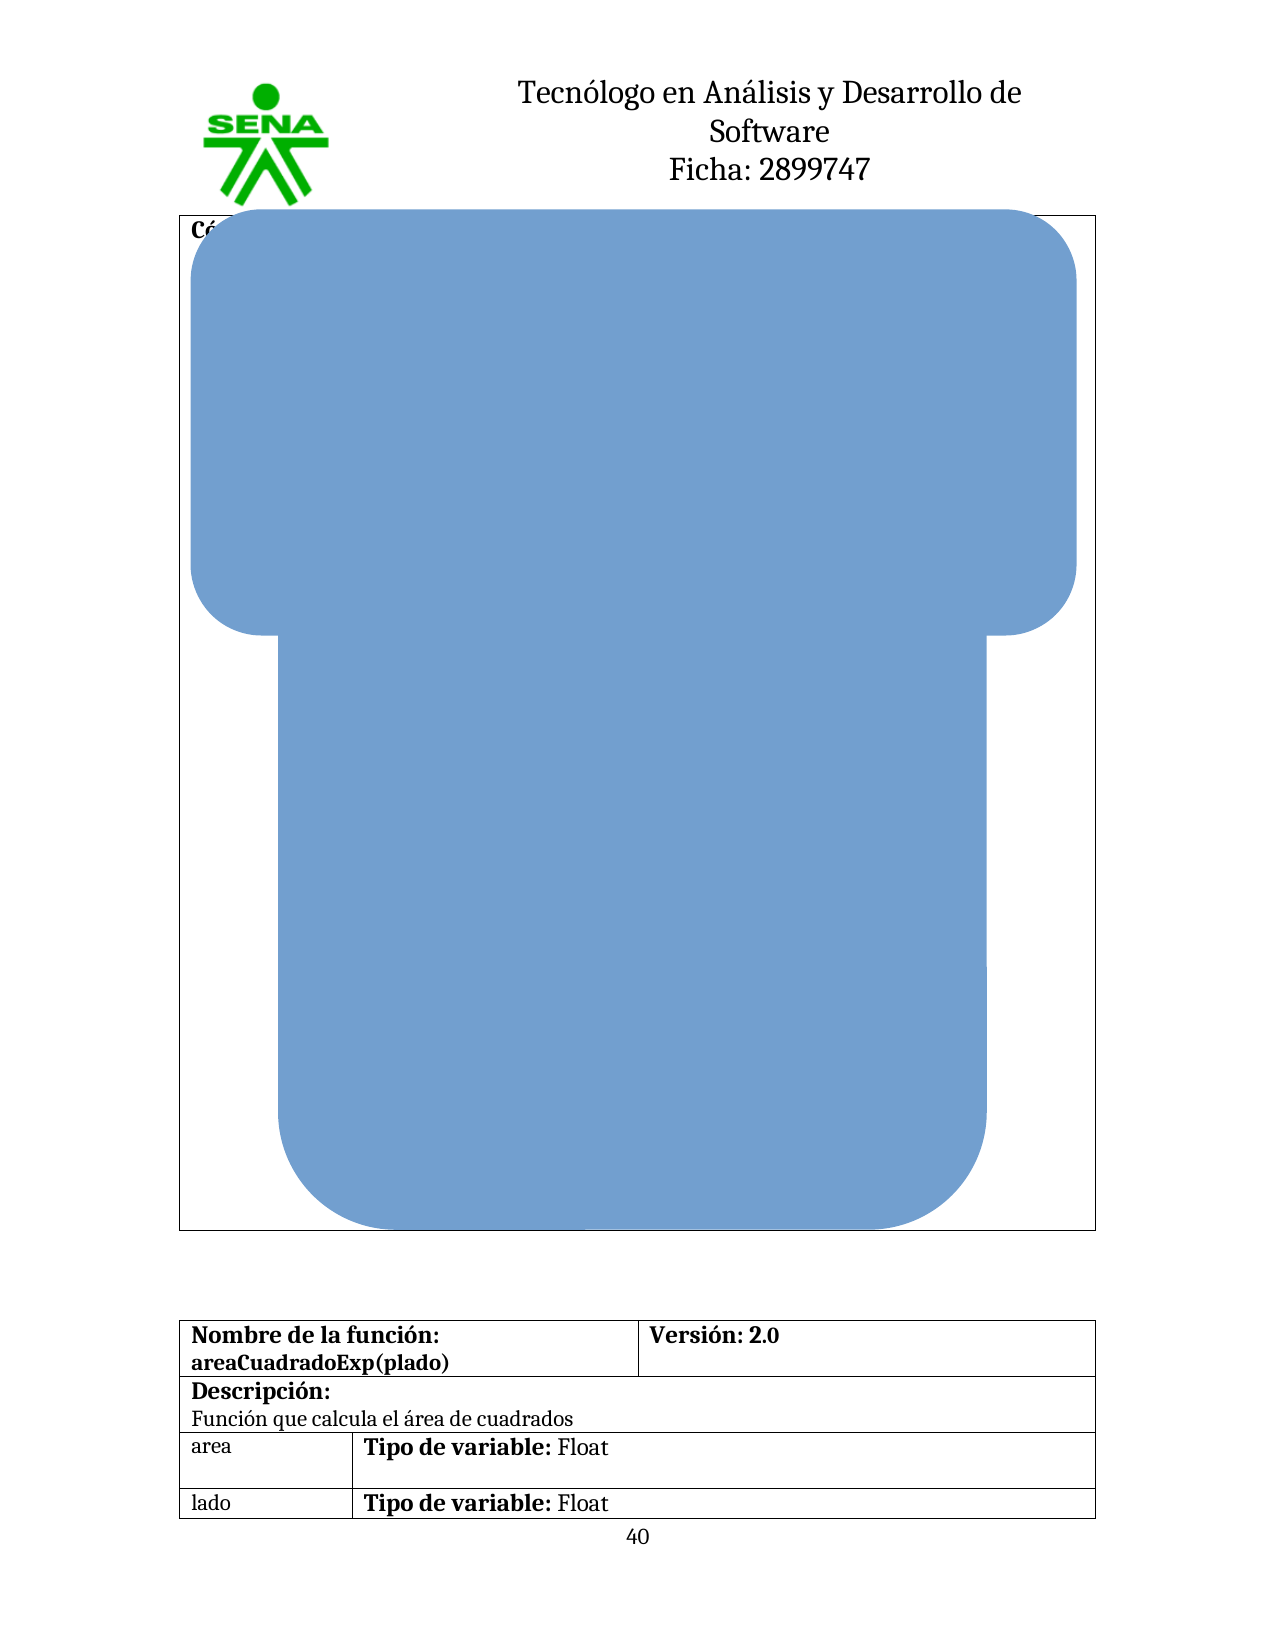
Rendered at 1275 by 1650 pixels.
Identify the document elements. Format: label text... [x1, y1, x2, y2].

picture [185, 73, 342, 215]
table_cell Tipo de variable: Float [353, 1433, 1095, 1488]
table_cell Código: [180, 216, 382, 1230]
table_header Nombre de la función: areaCuadradoExp(plado) [180, 1321, 638, 1376]
table_cell Descripción: Función que calcula el área de cuadrados [180, 1377, 1095, 1432]
table_cell area [180, 1433, 352, 1488]
table_cell Código: [882, 216, 1095, 1230]
table_cell lado [180, 1489, 352, 1518]
table_header Versión: 2.0 [639, 1321, 1095, 1376]
table_cell Tipo de variable: Float [353, 1489, 1095, 1518]
